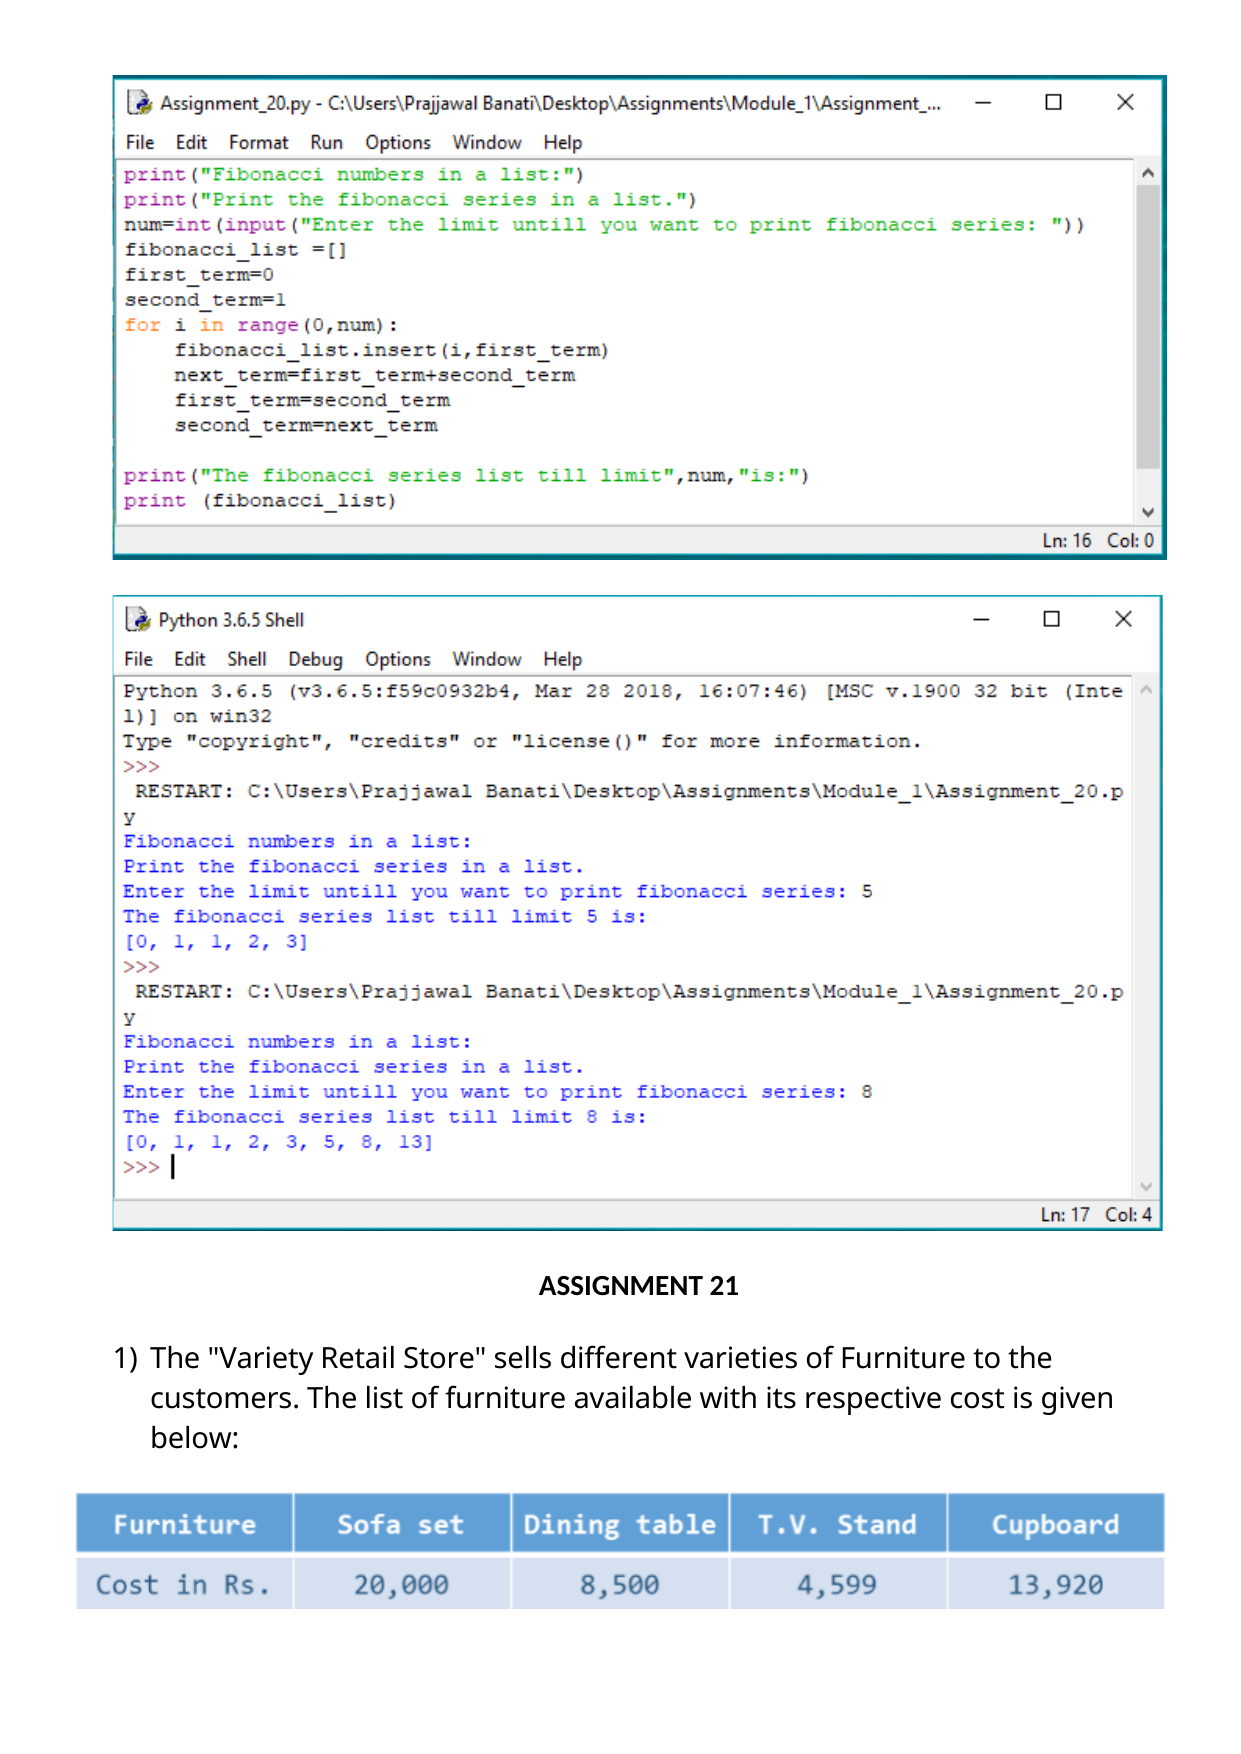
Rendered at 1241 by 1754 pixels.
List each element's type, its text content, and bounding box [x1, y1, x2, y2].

picture [112, 75, 1168, 560]
picture [112, 595, 1163, 1231]
text ASSIGNMENT 21 [112, 1267, 1165, 1302]
picture [75, 1492, 1166, 1609]
list The "Variety Retail Store" sells diﬀerent varieties of Furniture to the customers. The list of furniture available with its respective cost is given below: [112, 1338, 1165, 1457]
